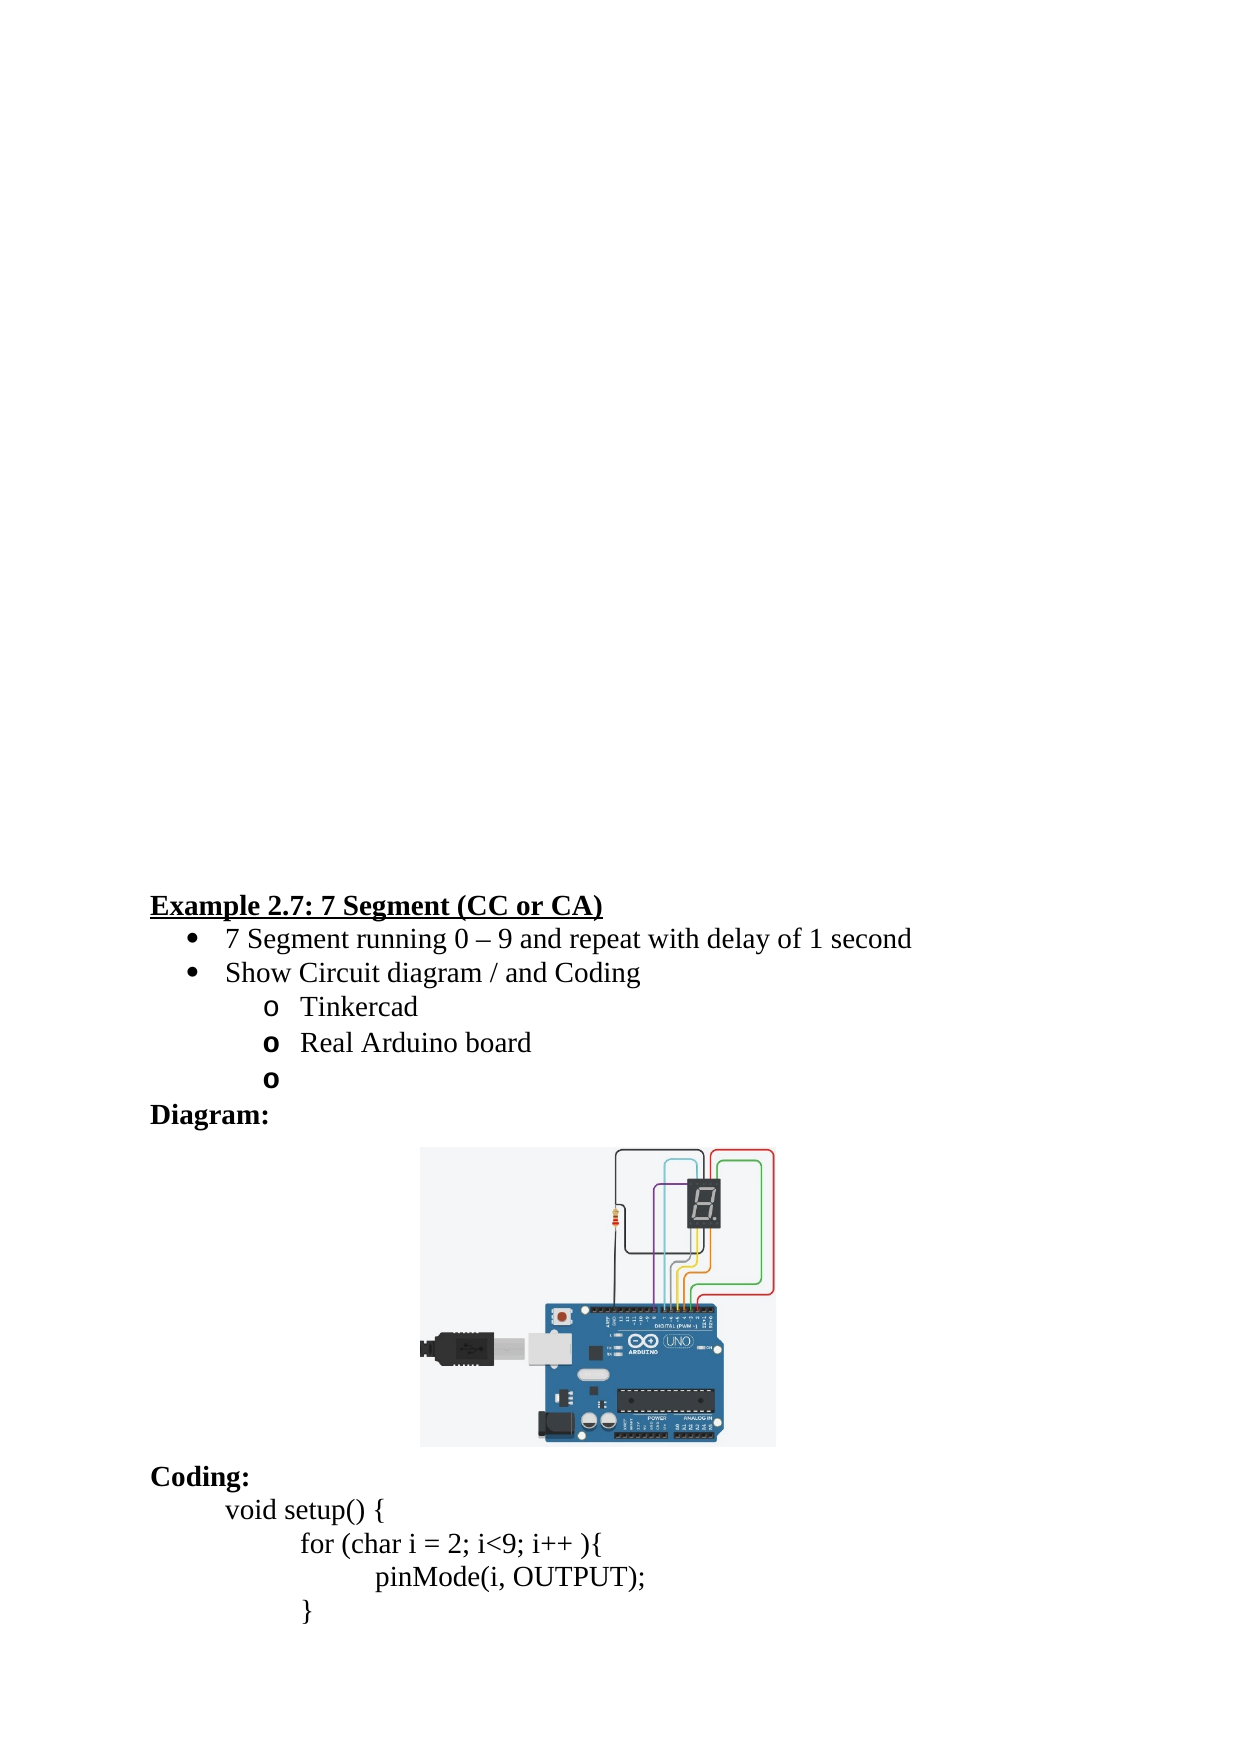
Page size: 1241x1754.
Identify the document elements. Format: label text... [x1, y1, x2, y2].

picture [420, 1147, 777, 1447]
list 7 Segment running 0 – 9 and repeat with delay of 1 second [187, 921, 1090, 955]
list Tinkercad [262, 989, 1090, 1025]
text pinMode(i, OUTPUT); [150, 1559, 1090, 1593]
text Example 2.7: 7 Segment (CC or CA) [150, 888, 1090, 921]
list Show Circuit diagram / and Coding [187, 955, 1090, 989]
text for (char i = 2; i<9; i++ ){ [225, 1526, 1090, 1559]
text Coding: [150, 1459, 1090, 1492]
text void setup() { [150, 1492, 1090, 1526]
text Diagram: [150, 1097, 1090, 1130]
text } [150, 1593, 1090, 1626]
list Real Arduino board [262, 1025, 1090, 1061]
